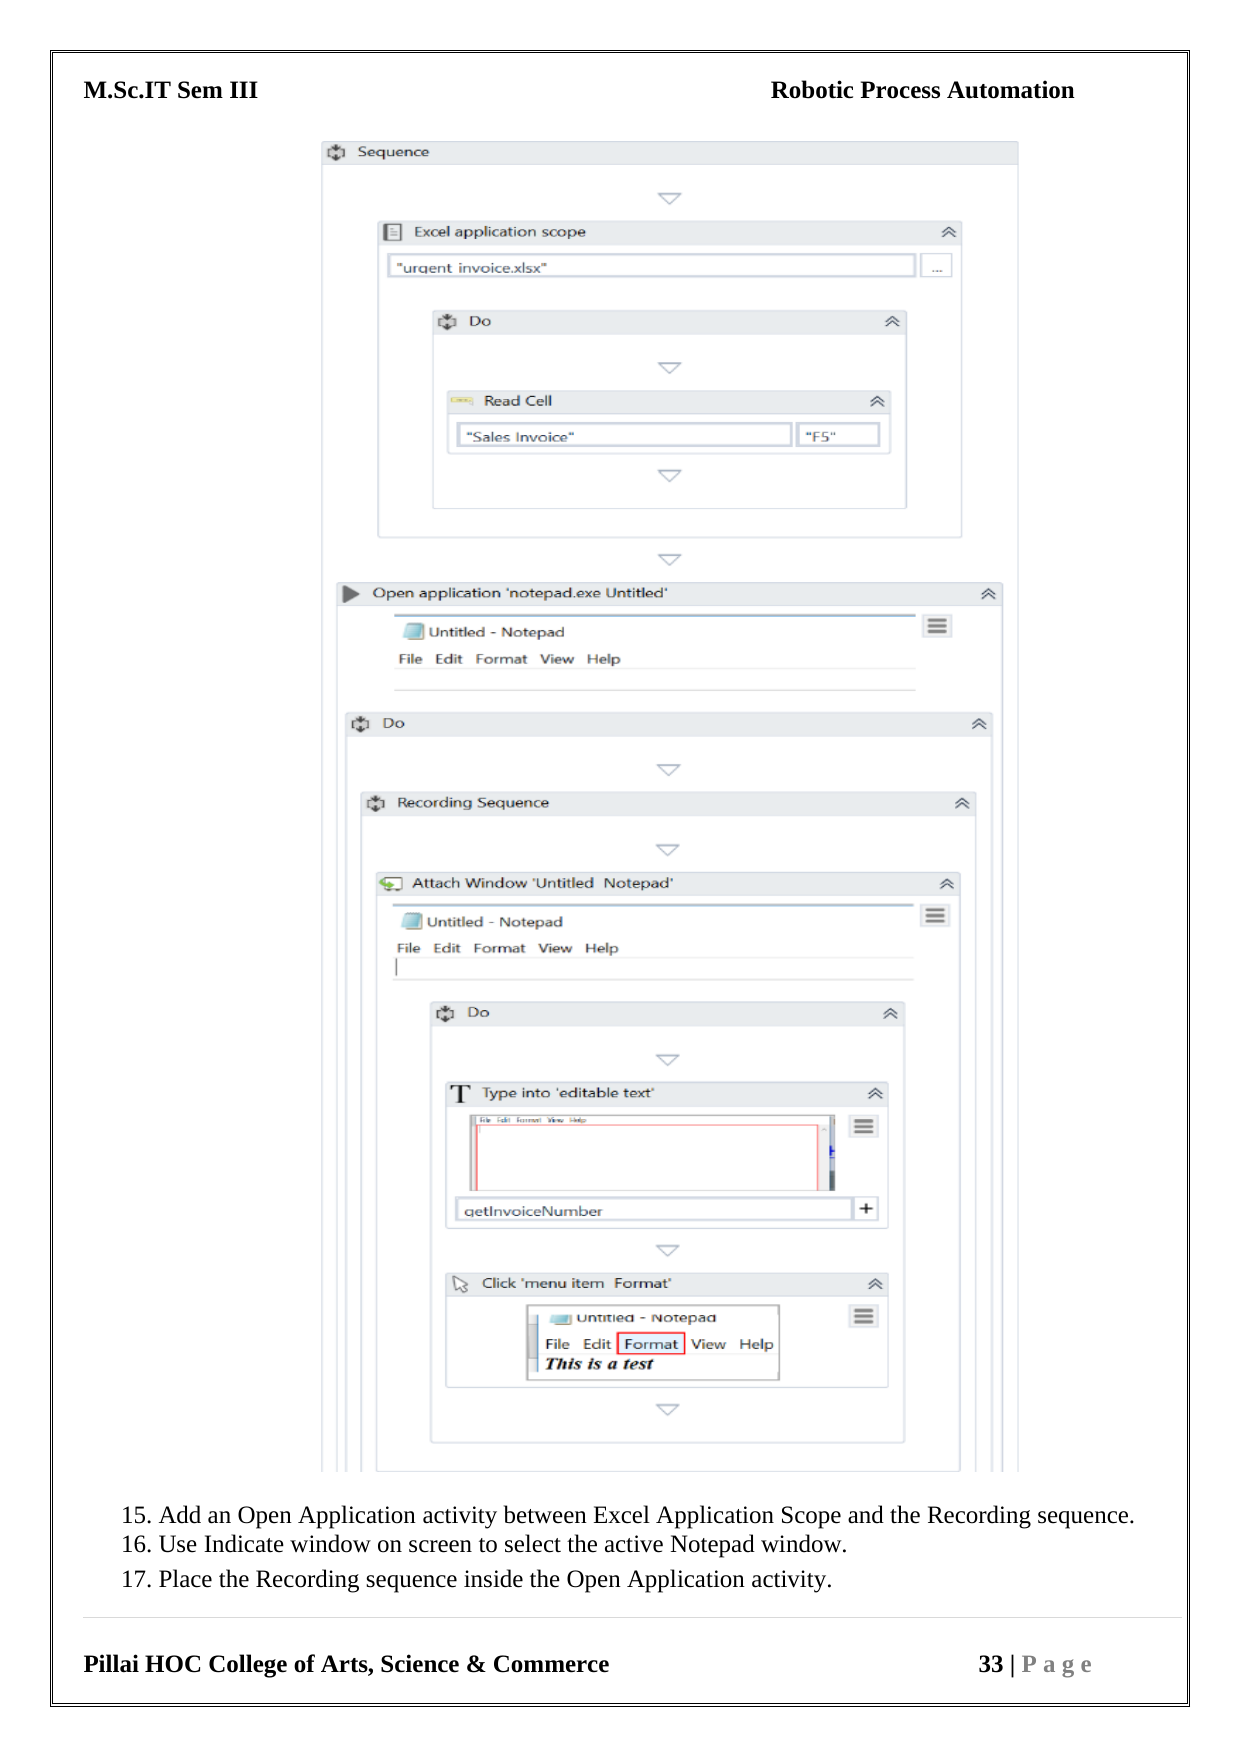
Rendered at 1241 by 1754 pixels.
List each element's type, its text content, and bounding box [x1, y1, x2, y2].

list Use Indicate window on screen to select the active Notepad window. [121, 1529, 1182, 1558]
list Place the Recording sequence inside the Open Application activity. [121, 1564, 1182, 1593]
list Add an Open Application activity between Excel Application Scope and the Recording sequence. [121, 1501, 1182, 1529]
picture [321, 141, 1019, 1472]
